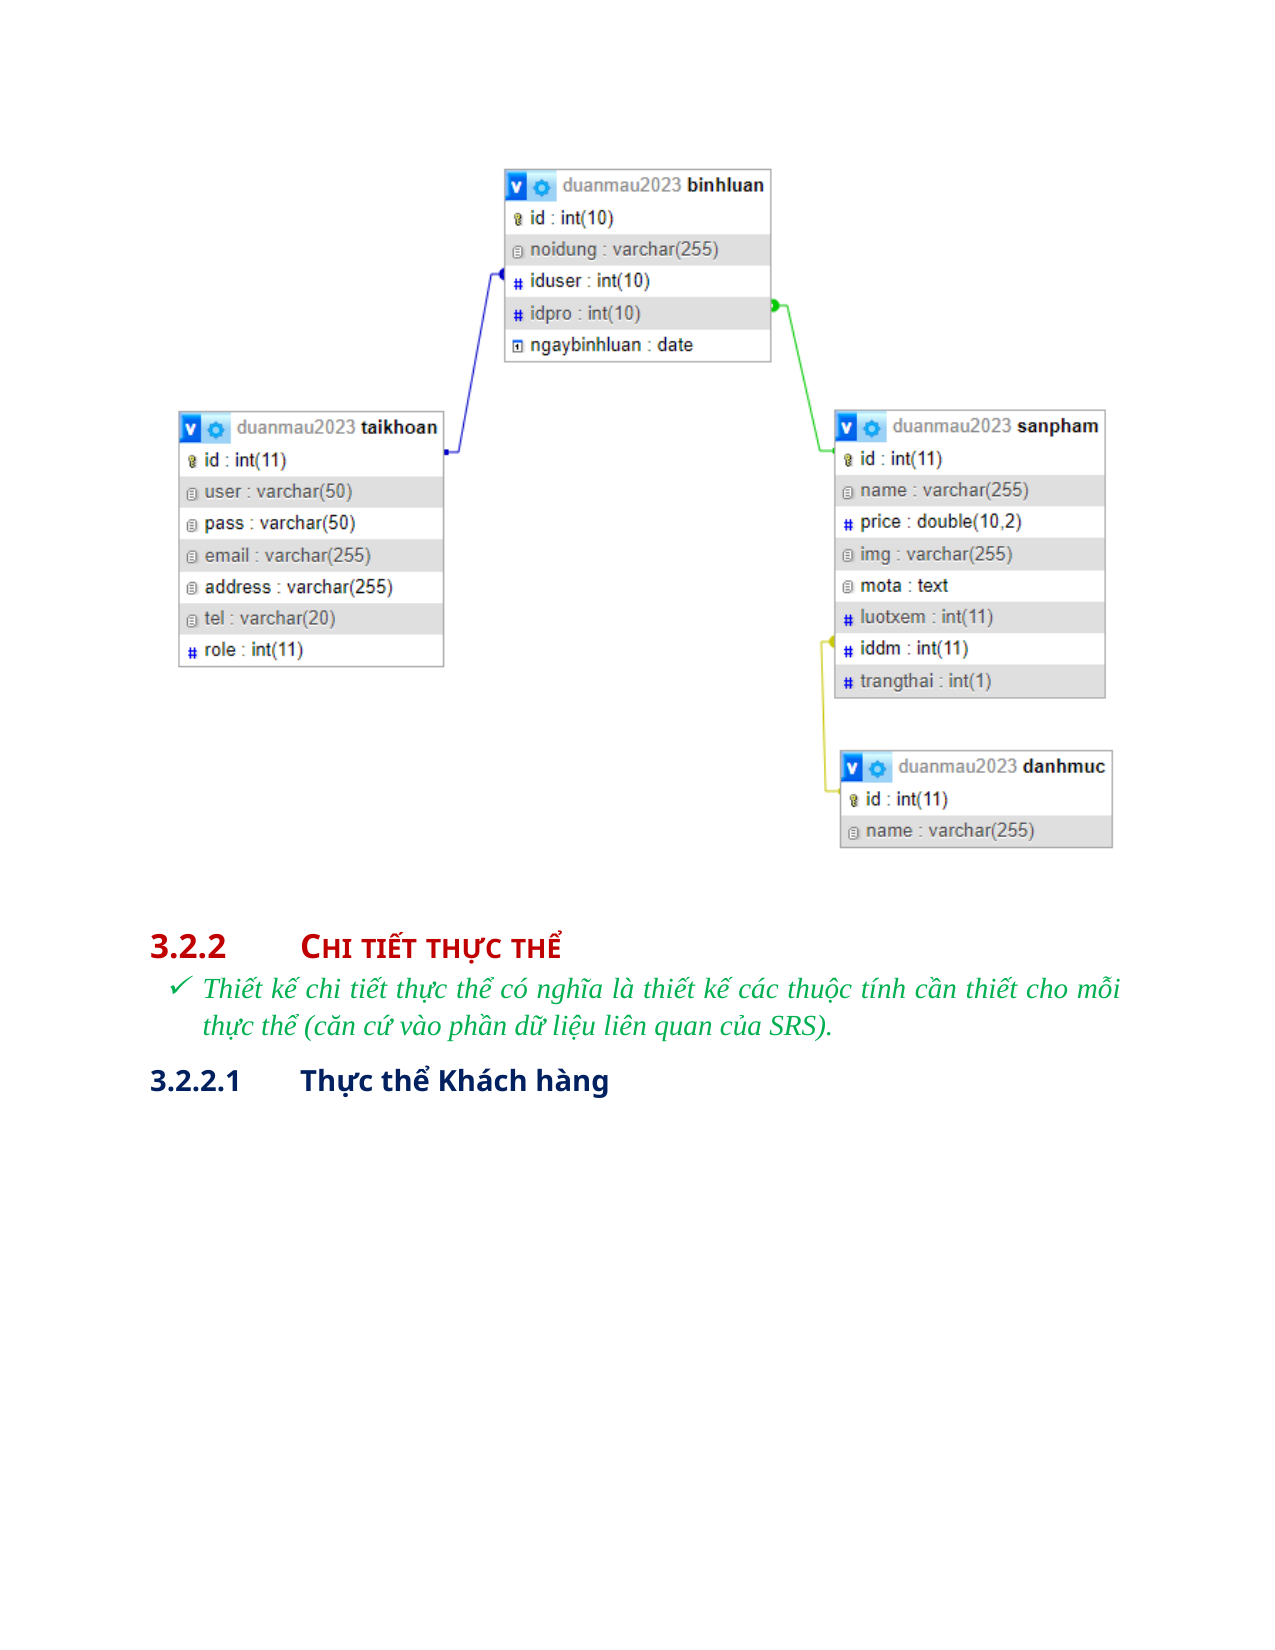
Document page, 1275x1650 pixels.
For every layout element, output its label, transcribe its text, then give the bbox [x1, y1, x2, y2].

picture [150, 150, 1125, 904]
subtitle Thực thể Khách hàng [150, 1061, 1125, 1100]
list Thiết kế chi tiết thực thể có nghĩa là thiết kế các thuộc tính cần thiết cho mỗi thực thể (căn cứ vào phần dữ liệu liên quan của SRS). [165, 972, 1125, 1041]
subtitle Chi tiết thực thể [150, 923, 1125, 968]
